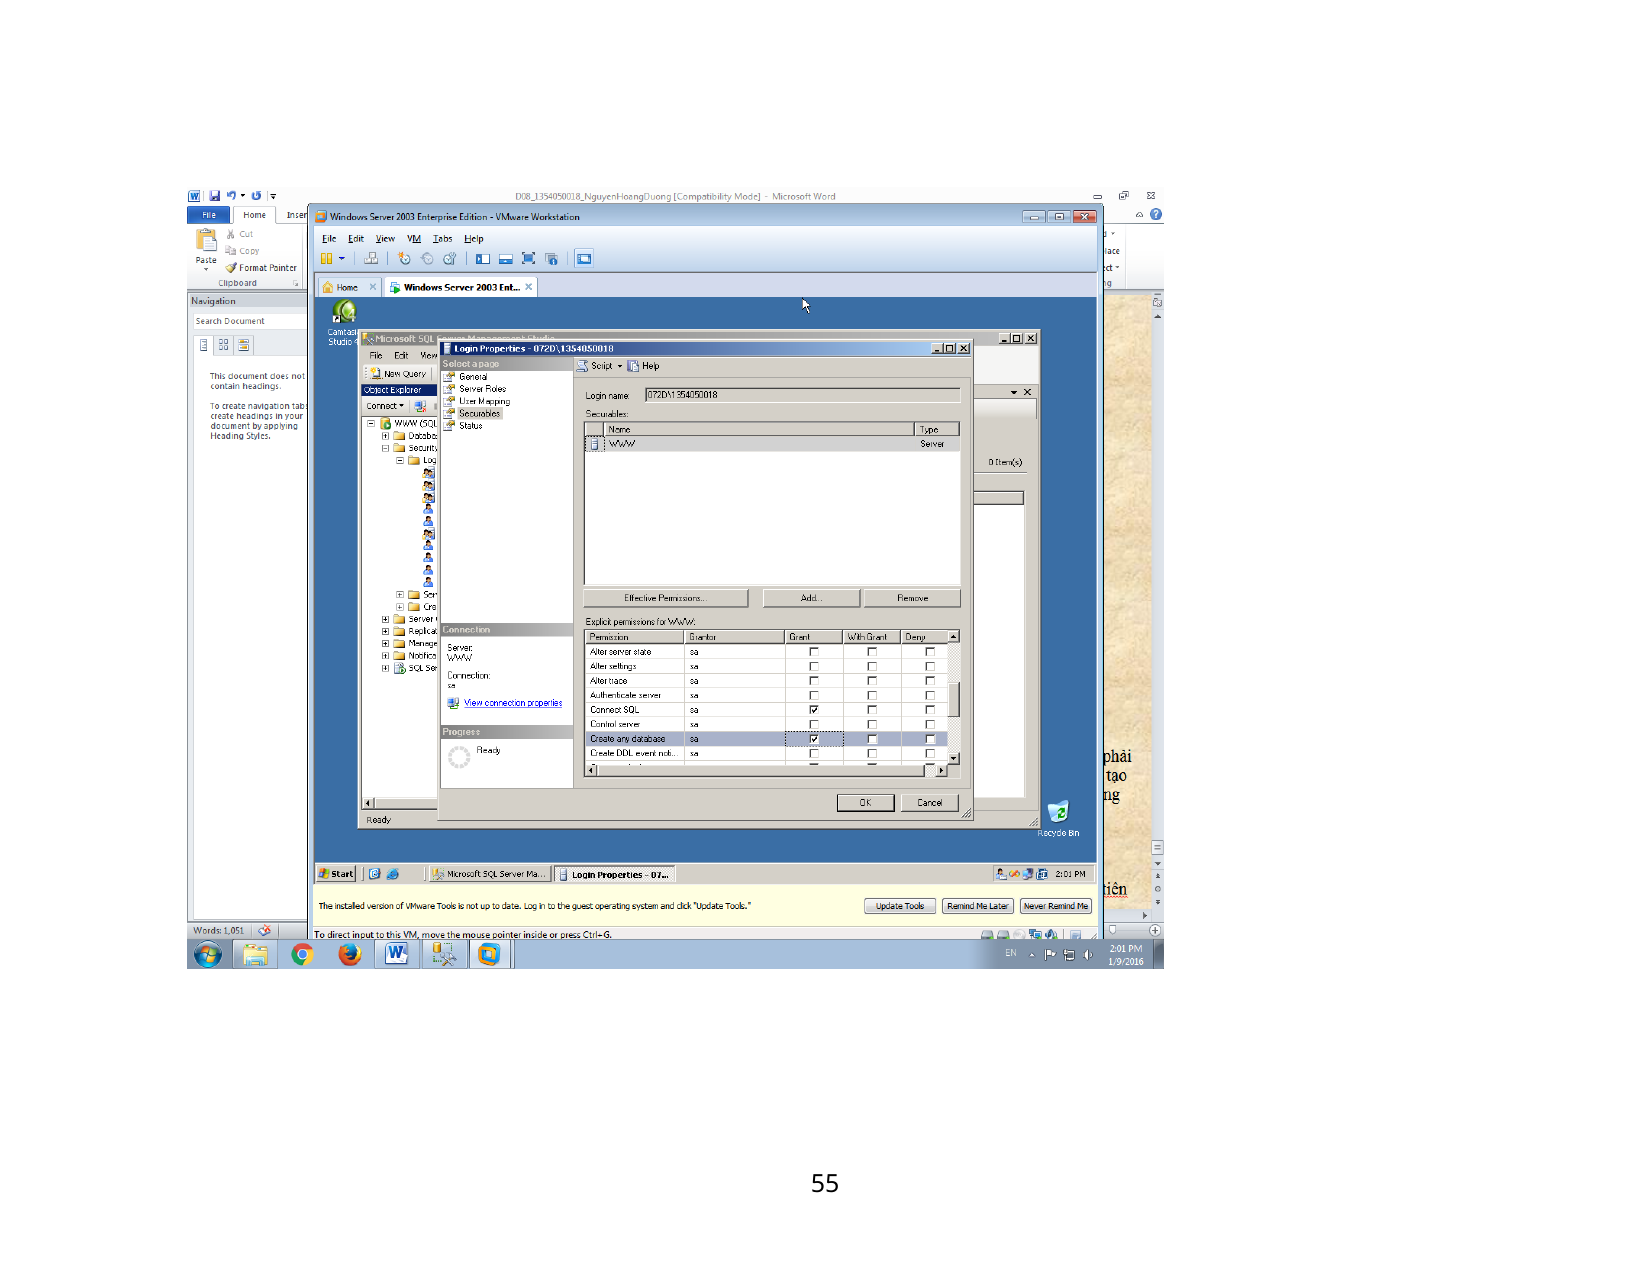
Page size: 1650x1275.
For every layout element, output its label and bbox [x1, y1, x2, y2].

picture [187, 187, 1164, 969]
